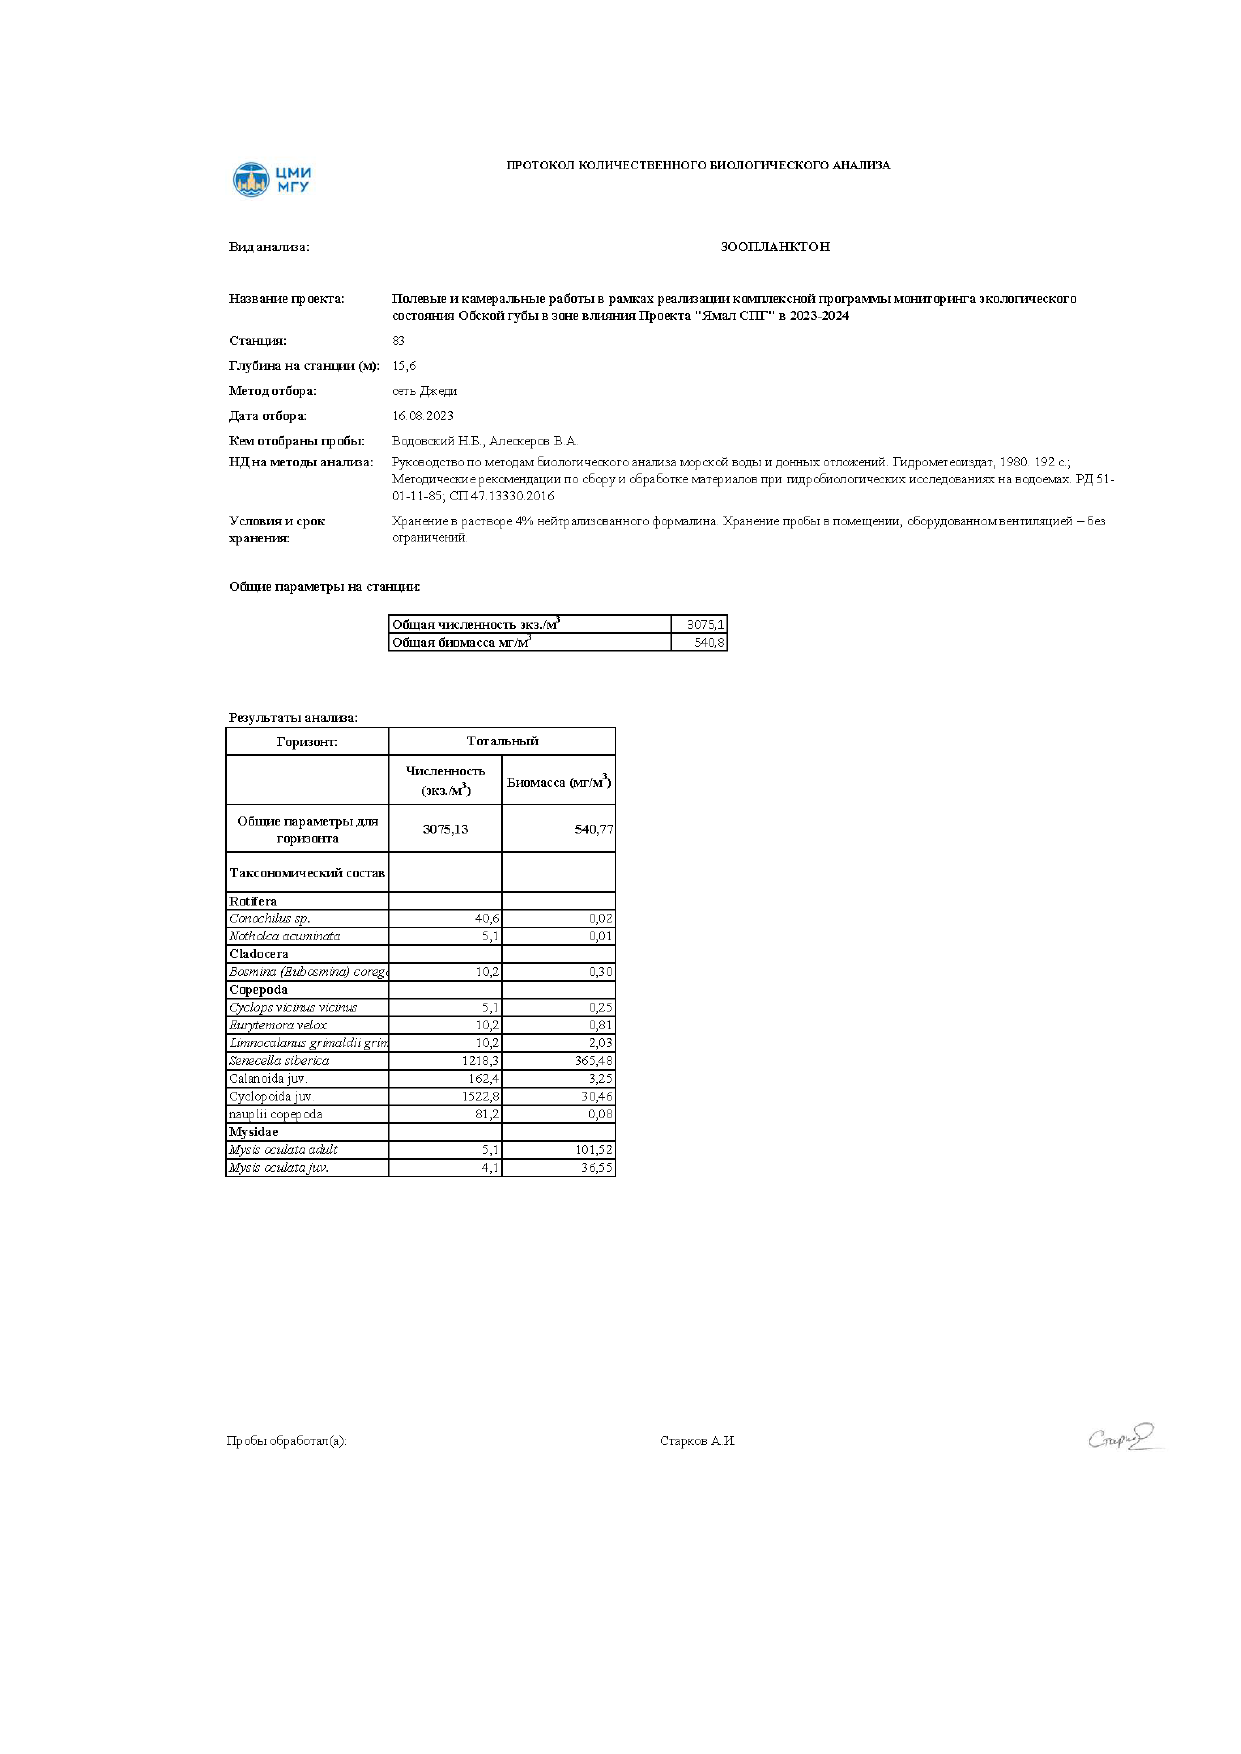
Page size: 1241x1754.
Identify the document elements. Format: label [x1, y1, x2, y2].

picture [177, 118, 1182, 1537]
